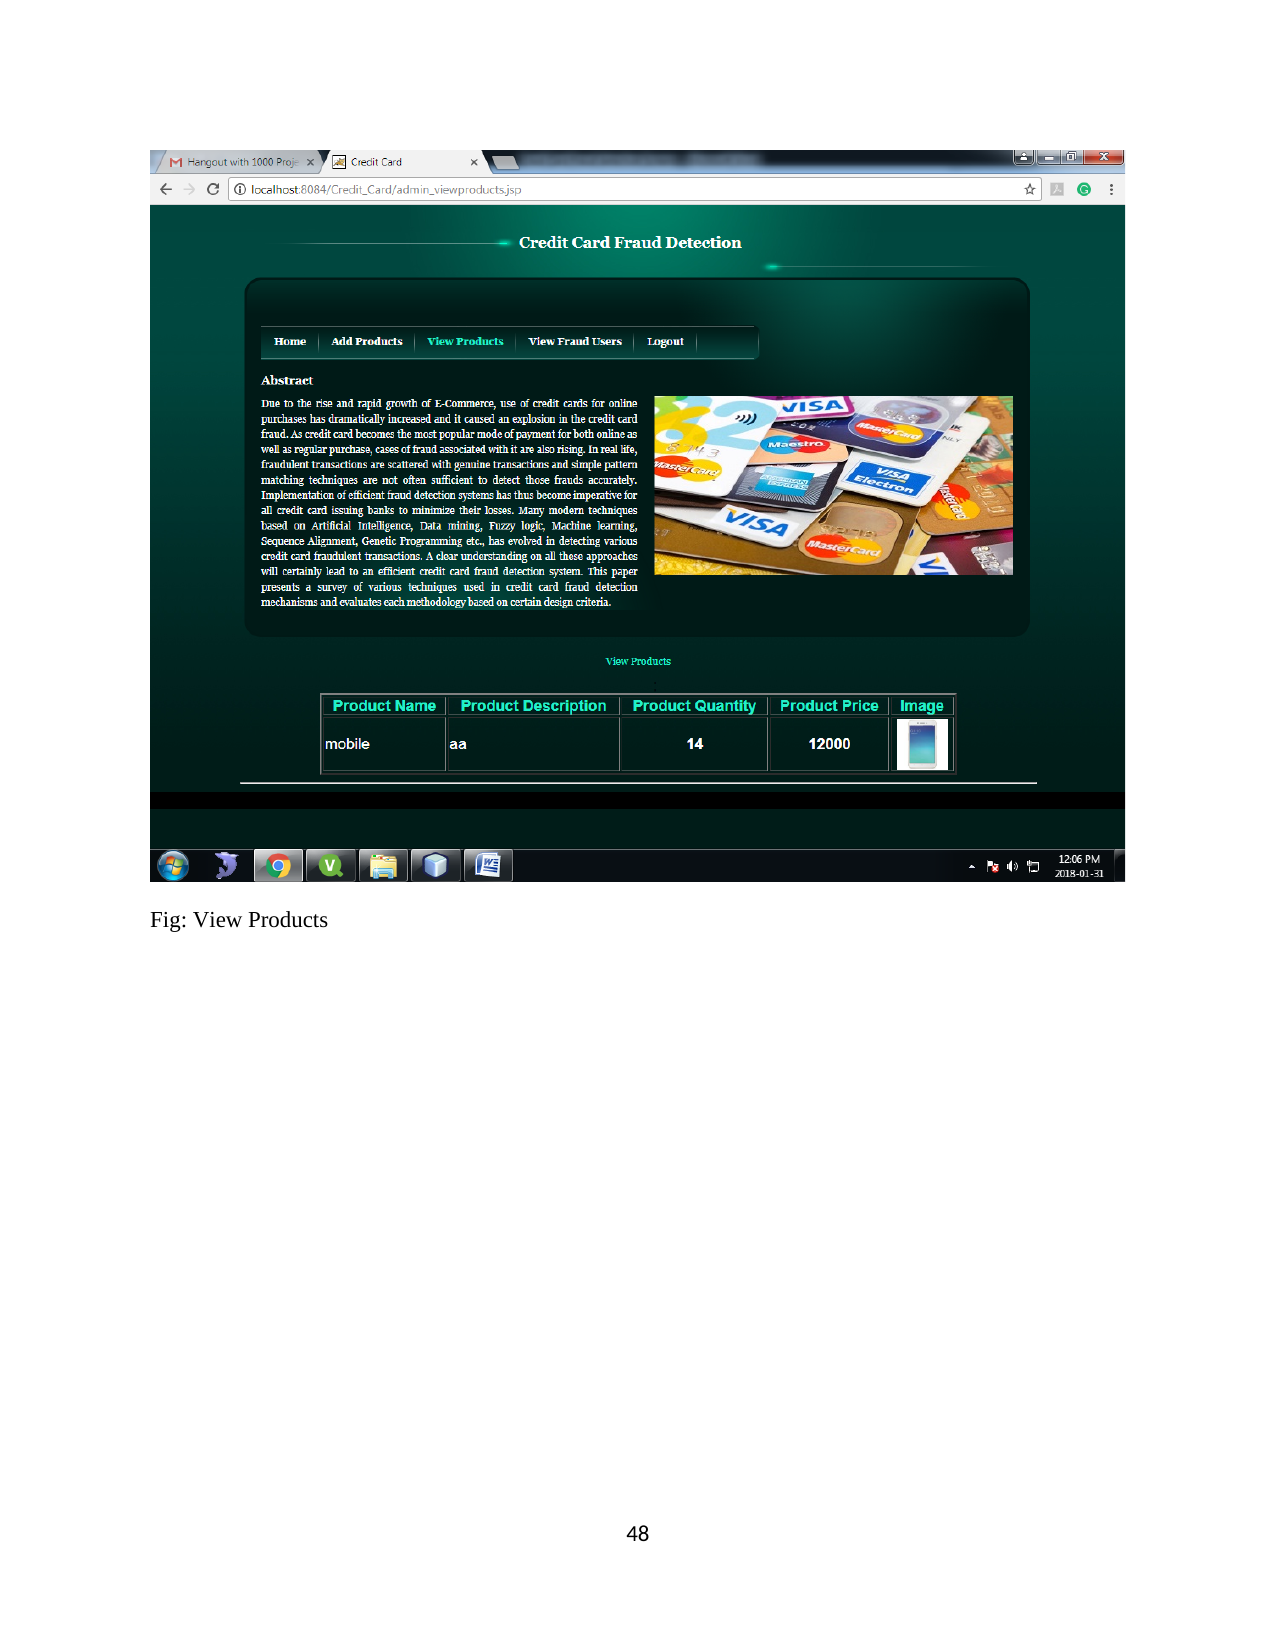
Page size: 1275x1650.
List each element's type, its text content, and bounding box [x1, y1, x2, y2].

picture [150, 150, 1125, 882]
text Fig: View Products [150, 906, 1125, 933]
